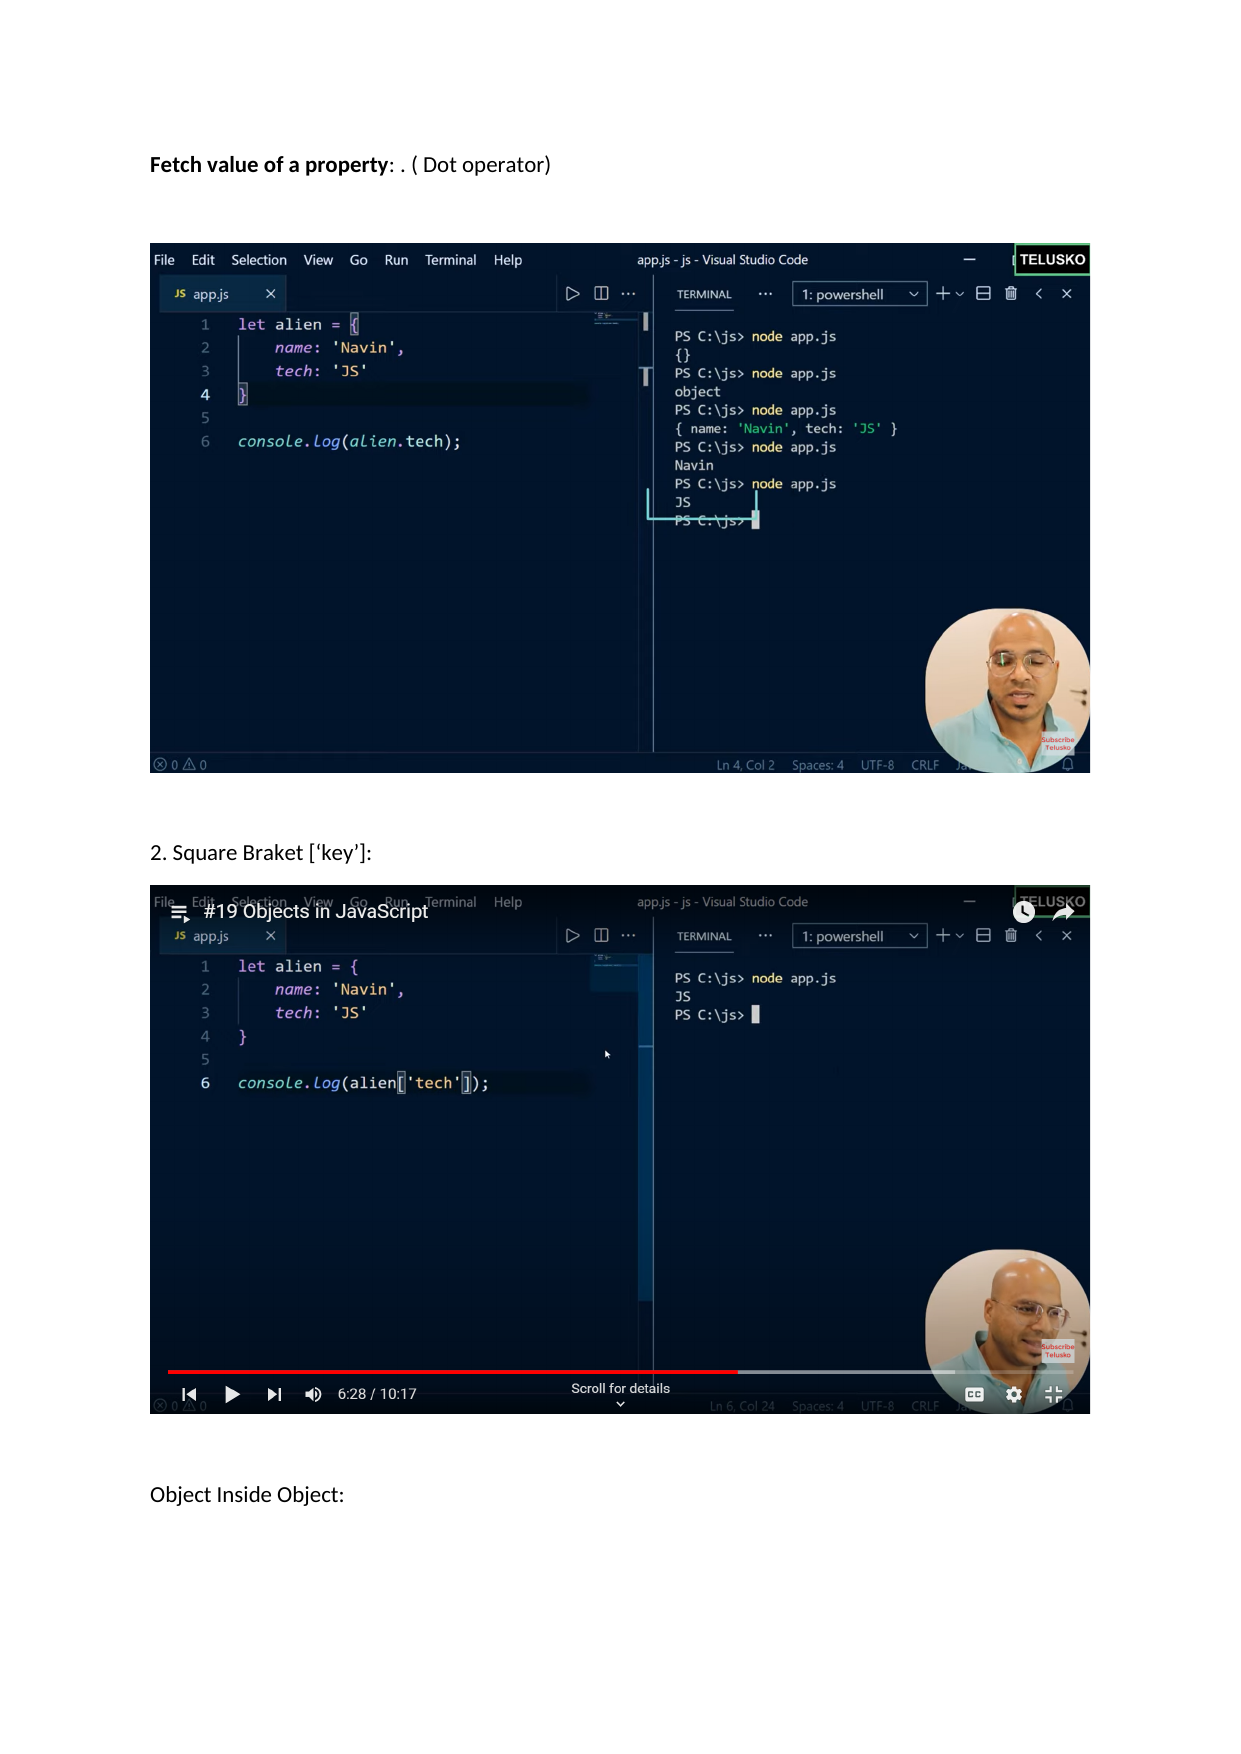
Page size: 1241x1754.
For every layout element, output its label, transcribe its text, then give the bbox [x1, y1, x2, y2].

text Fetch value of a property: . ( Dot operator) [150, 150, 1090, 178]
picture [150, 885, 1091, 1414]
picture [150, 243, 1091, 773]
text Object Inside Object: [150, 1480, 1090, 1508]
text 2. Square Braket [‘key’]: [150, 838, 1090, 866]
